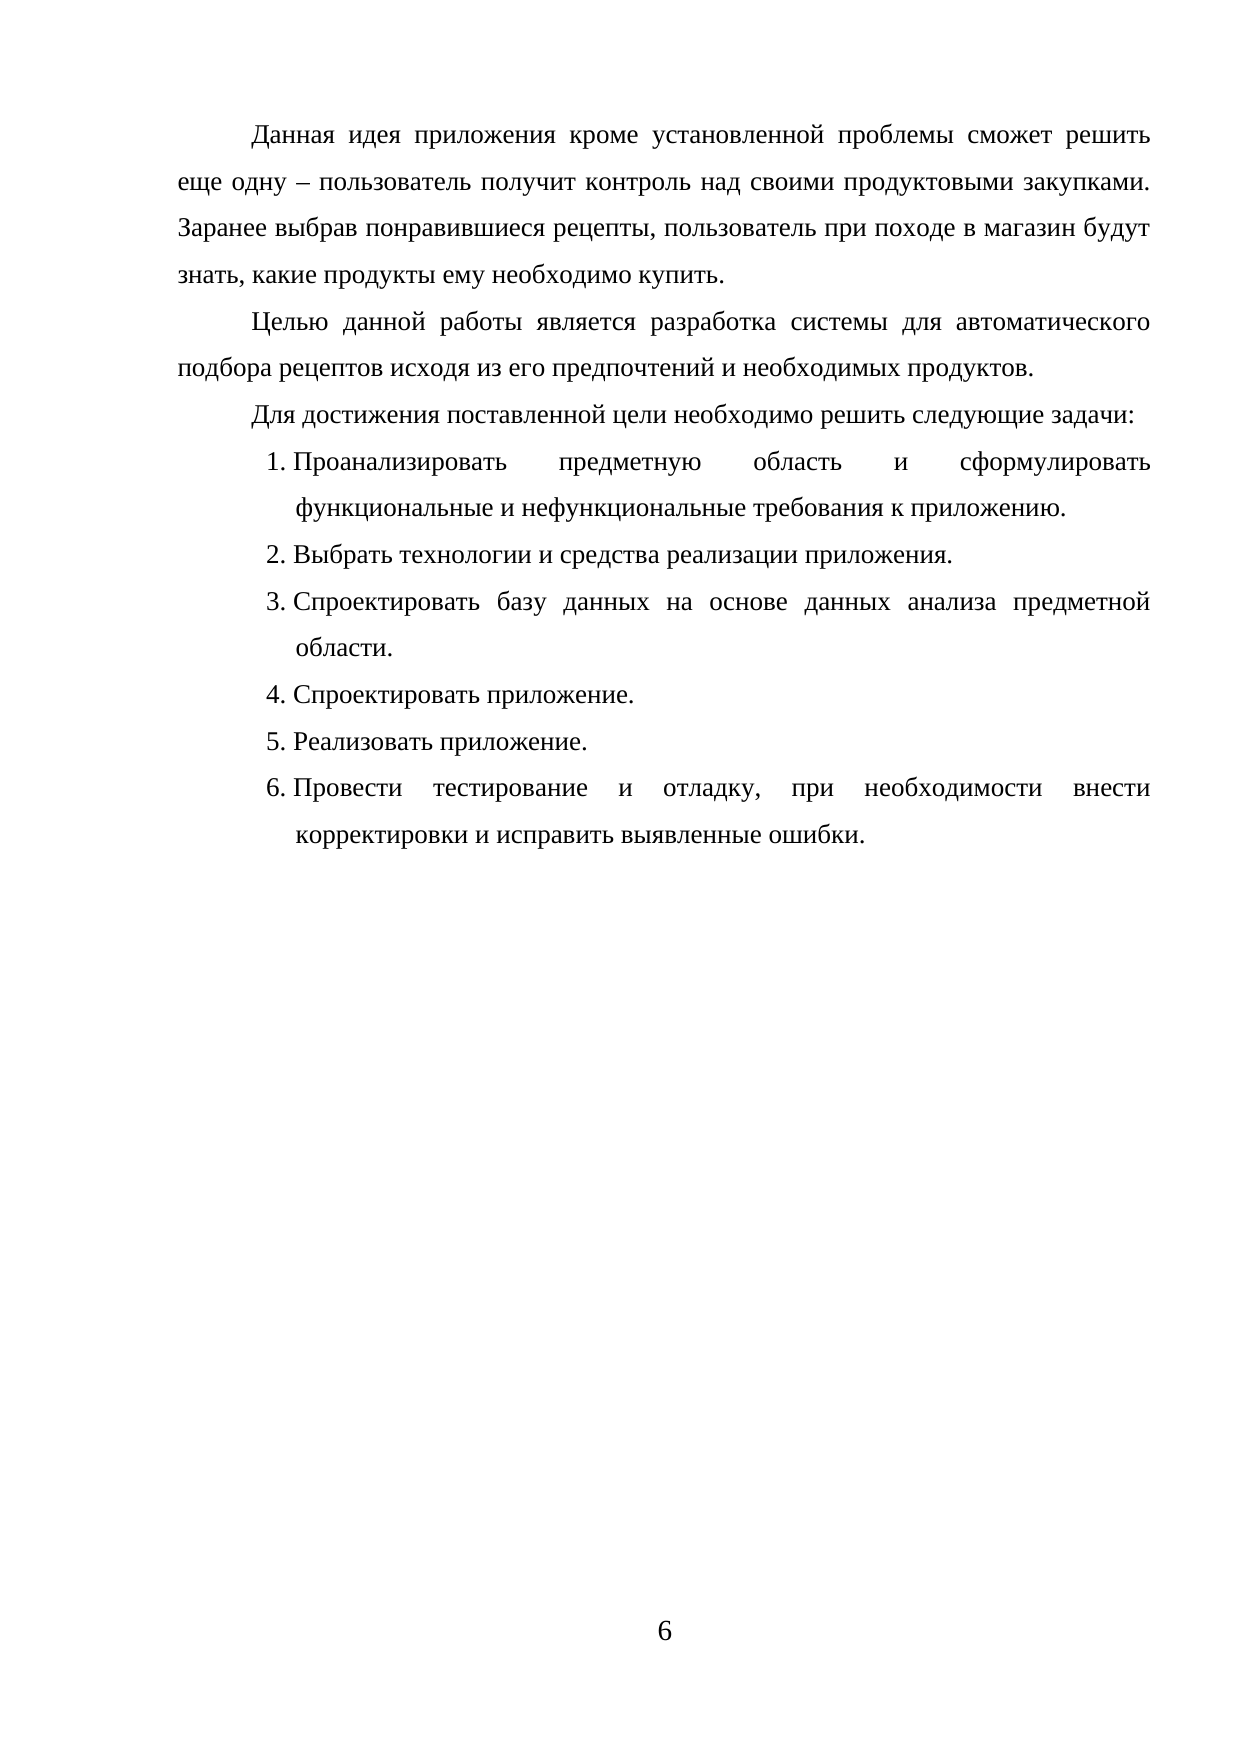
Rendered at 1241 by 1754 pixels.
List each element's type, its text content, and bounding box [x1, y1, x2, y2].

text Целью данной работы является разработка системы для автоматического подбора рецептов исходя из его предпочтений и необходимых продуктов. [177, 305, 1152, 383]
list Спроектировать базу данных на основе данных анализа предметной области. [266, 585, 1152, 663]
text Данная идея приложения кроме установленной проблемы сможет решить еще одну – пользователь получит контроль над своими продуктовыми закупками. Заранее выбрав понравившиеся рецепты, пользователь при походе в магазин будут знать, какие продукты ему необходимо купить. [177, 118, 1152, 289]
list Спроектировать приложение. [266, 678, 1152, 709]
text Для достижения поставленной цели необходимо решить следующие задачи: [177, 398, 1152, 429]
list Выбрать технологии и средства реализации приложения. [266, 538, 1152, 569]
list Провести тестирование и отладку, при необходимости внести корректировки и исправить выявленные ошибки. [266, 771, 1152, 849]
list Проанализировать предметную область и сформулировать функциональные и нефункциональные требования к приложению. [266, 445, 1152, 523]
list Реализовать приложение. [266, 725, 1152, 756]
